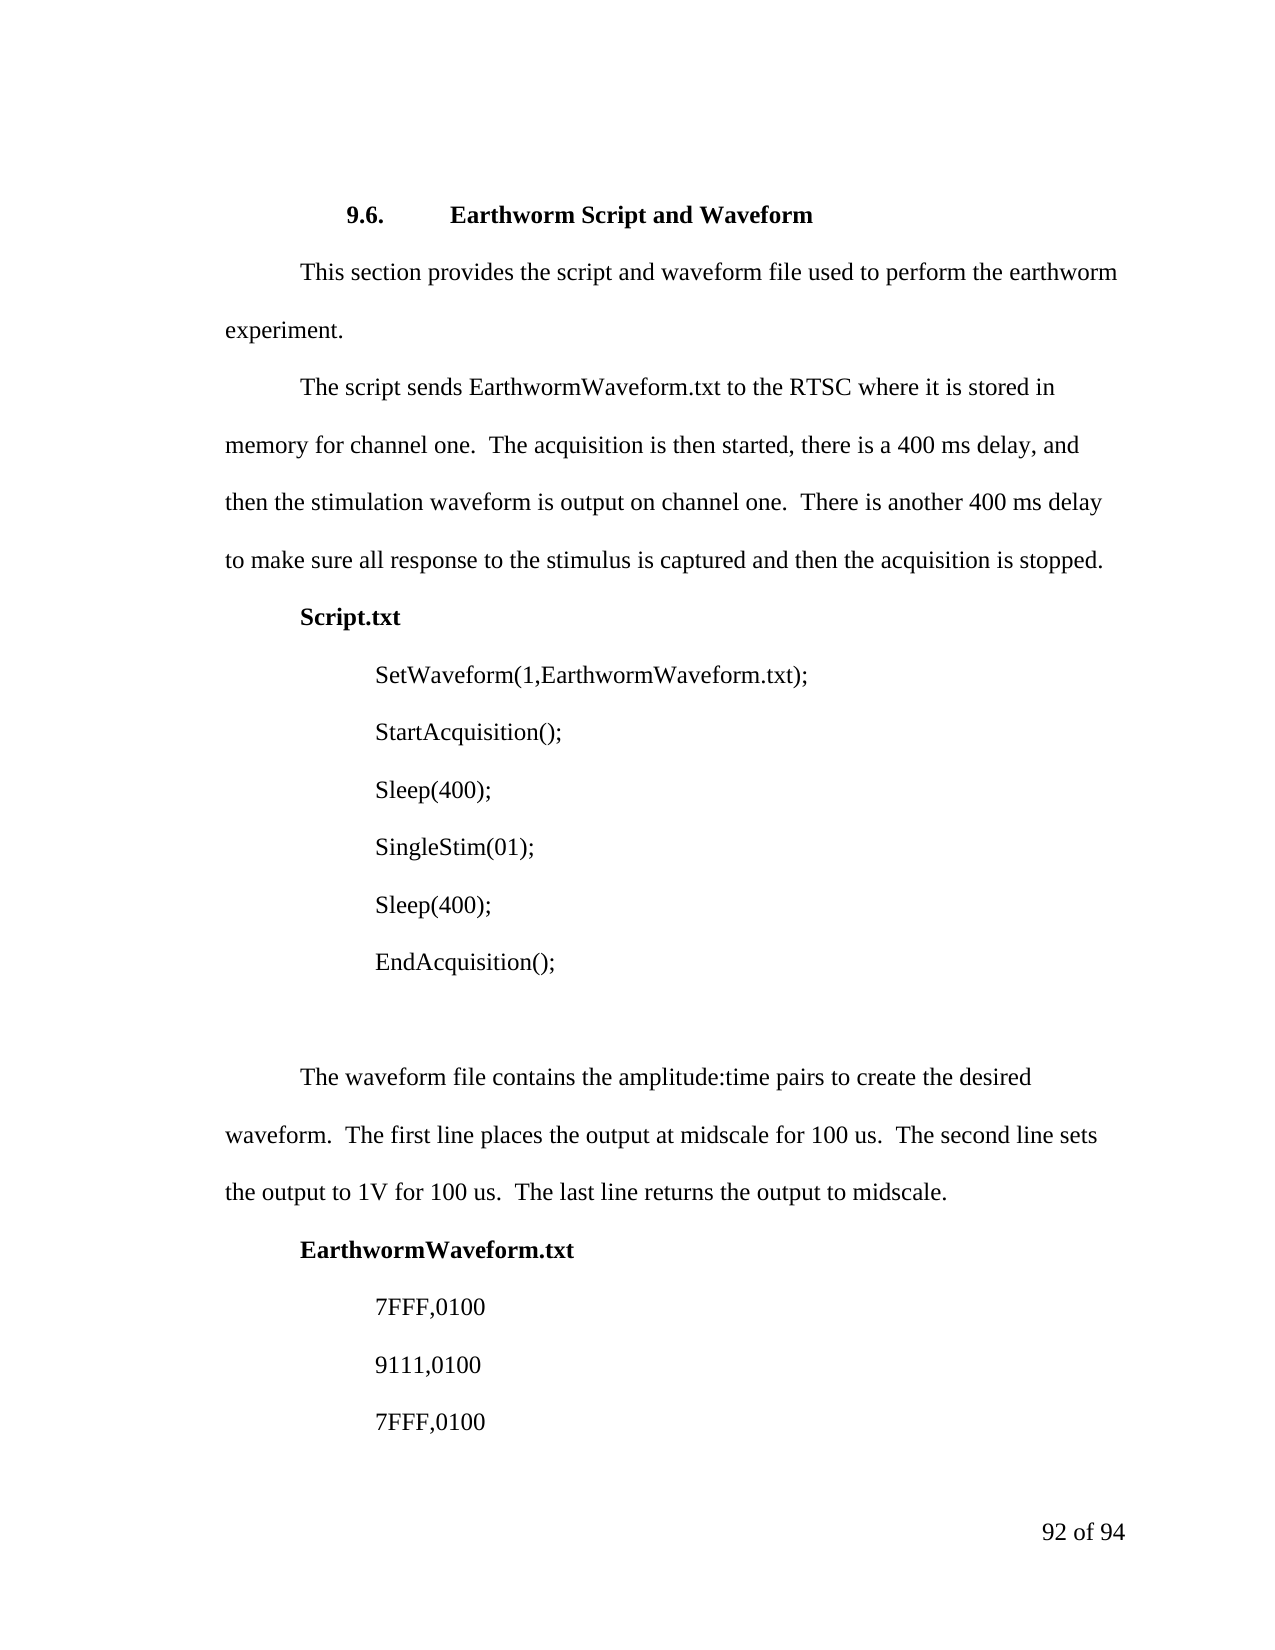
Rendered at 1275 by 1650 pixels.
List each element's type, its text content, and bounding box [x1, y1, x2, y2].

text 7FFF,0100 [300, 1407, 1125, 1436]
text 9111,0100 [300, 1350, 1125, 1379]
text The waveform file contains the amplitude:time pairs to create the desired waveform. The first line places the output at midscale for 100 us. The second line sets the output to 1V for 100 us. The last line returns the output to midscale. [225, 1062, 1125, 1206]
text Sleep(400); [300, 775, 1125, 804]
text This section provides the script and waveform file used to perform the earthworm experiment. [225, 257, 1125, 344]
text EndAcquisition(); [300, 947, 1125, 976]
text The script sends EarthwormWaveform.txt to the RTSC where it is stored in memory for channel one. The acquisition is then started, there is a 400 ms delay, and then the stimulation waveform is output on channel one. There is another 400 ms delay to make sure all response to the stimulus is captured and then the acquisition is stopped. [225, 372, 1125, 574]
text SetWaveform(1,EarthwormWaveform.txt); [300, 660, 1125, 689]
text Sleep(400); [300, 890, 1125, 919]
subtitle Earthworm Script and Waveform [271, 200, 1125, 229]
text 7FFF,0100 [300, 1292, 1125, 1321]
text StartAcquisition(); [300, 717, 1125, 746]
text Script.txt [225, 602, 1125, 631]
text SingleStim(01); [300, 832, 1125, 861]
text EarthwormWaveform.txt [225, 1235, 1125, 1264]
